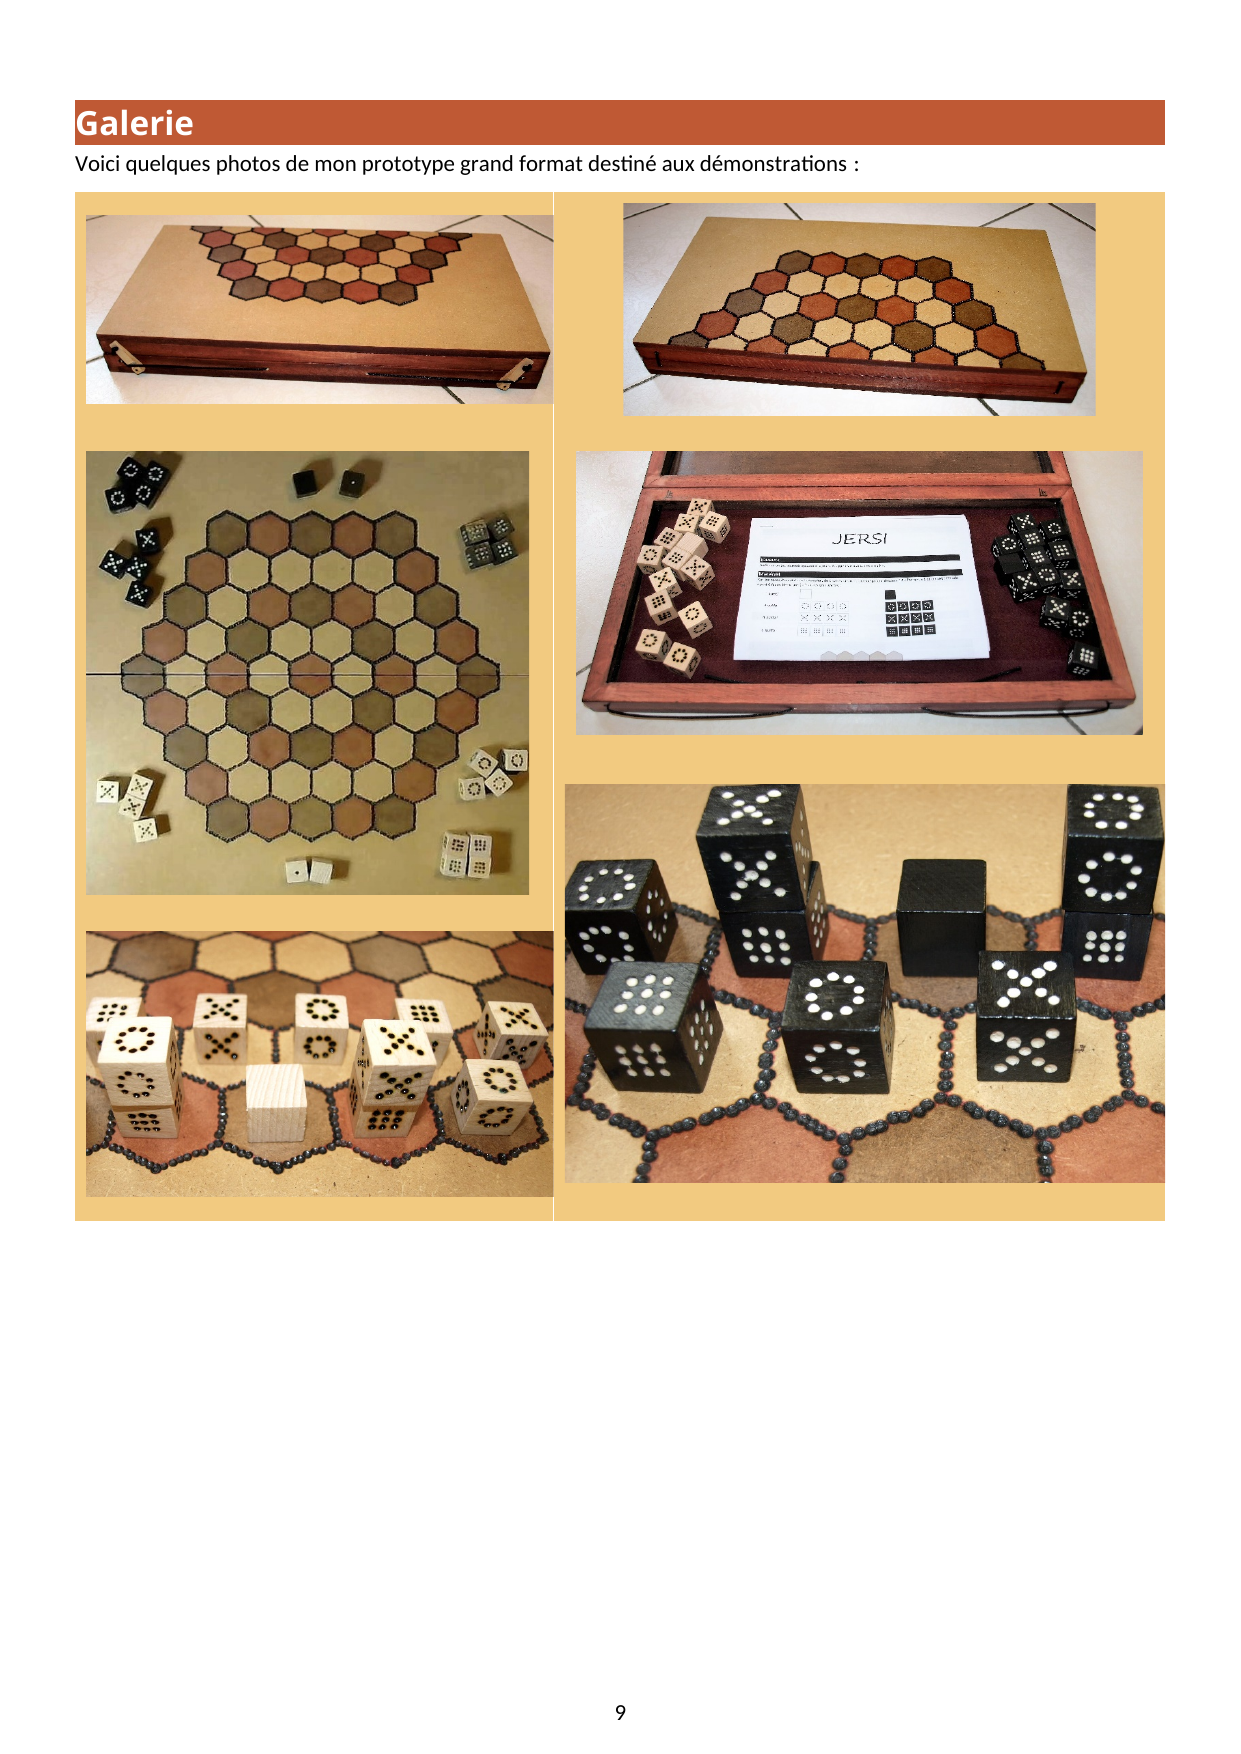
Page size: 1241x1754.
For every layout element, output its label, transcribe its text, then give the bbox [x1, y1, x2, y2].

table_header [75, 192, 553, 440]
table_cell [75, 440, 553, 919]
picture [623, 203, 1096, 416]
subtitle Galerie [194, 100, 1165, 145]
picture [86, 931, 554, 1197]
picture [576, 451, 1143, 735]
picture [564, 784, 1166, 1183]
text Voici quelques photos de mon prototype grand format destiné aux démonstrations : [75, 149, 1165, 177]
table_header [554, 192, 1165, 440]
table_cell [75, 919, 553, 1221]
picture [86, 451, 530, 895]
picture [86, 215, 554, 404]
table_cell [554, 440, 1165, 759]
table_cell [554, 759, 1165, 1221]
